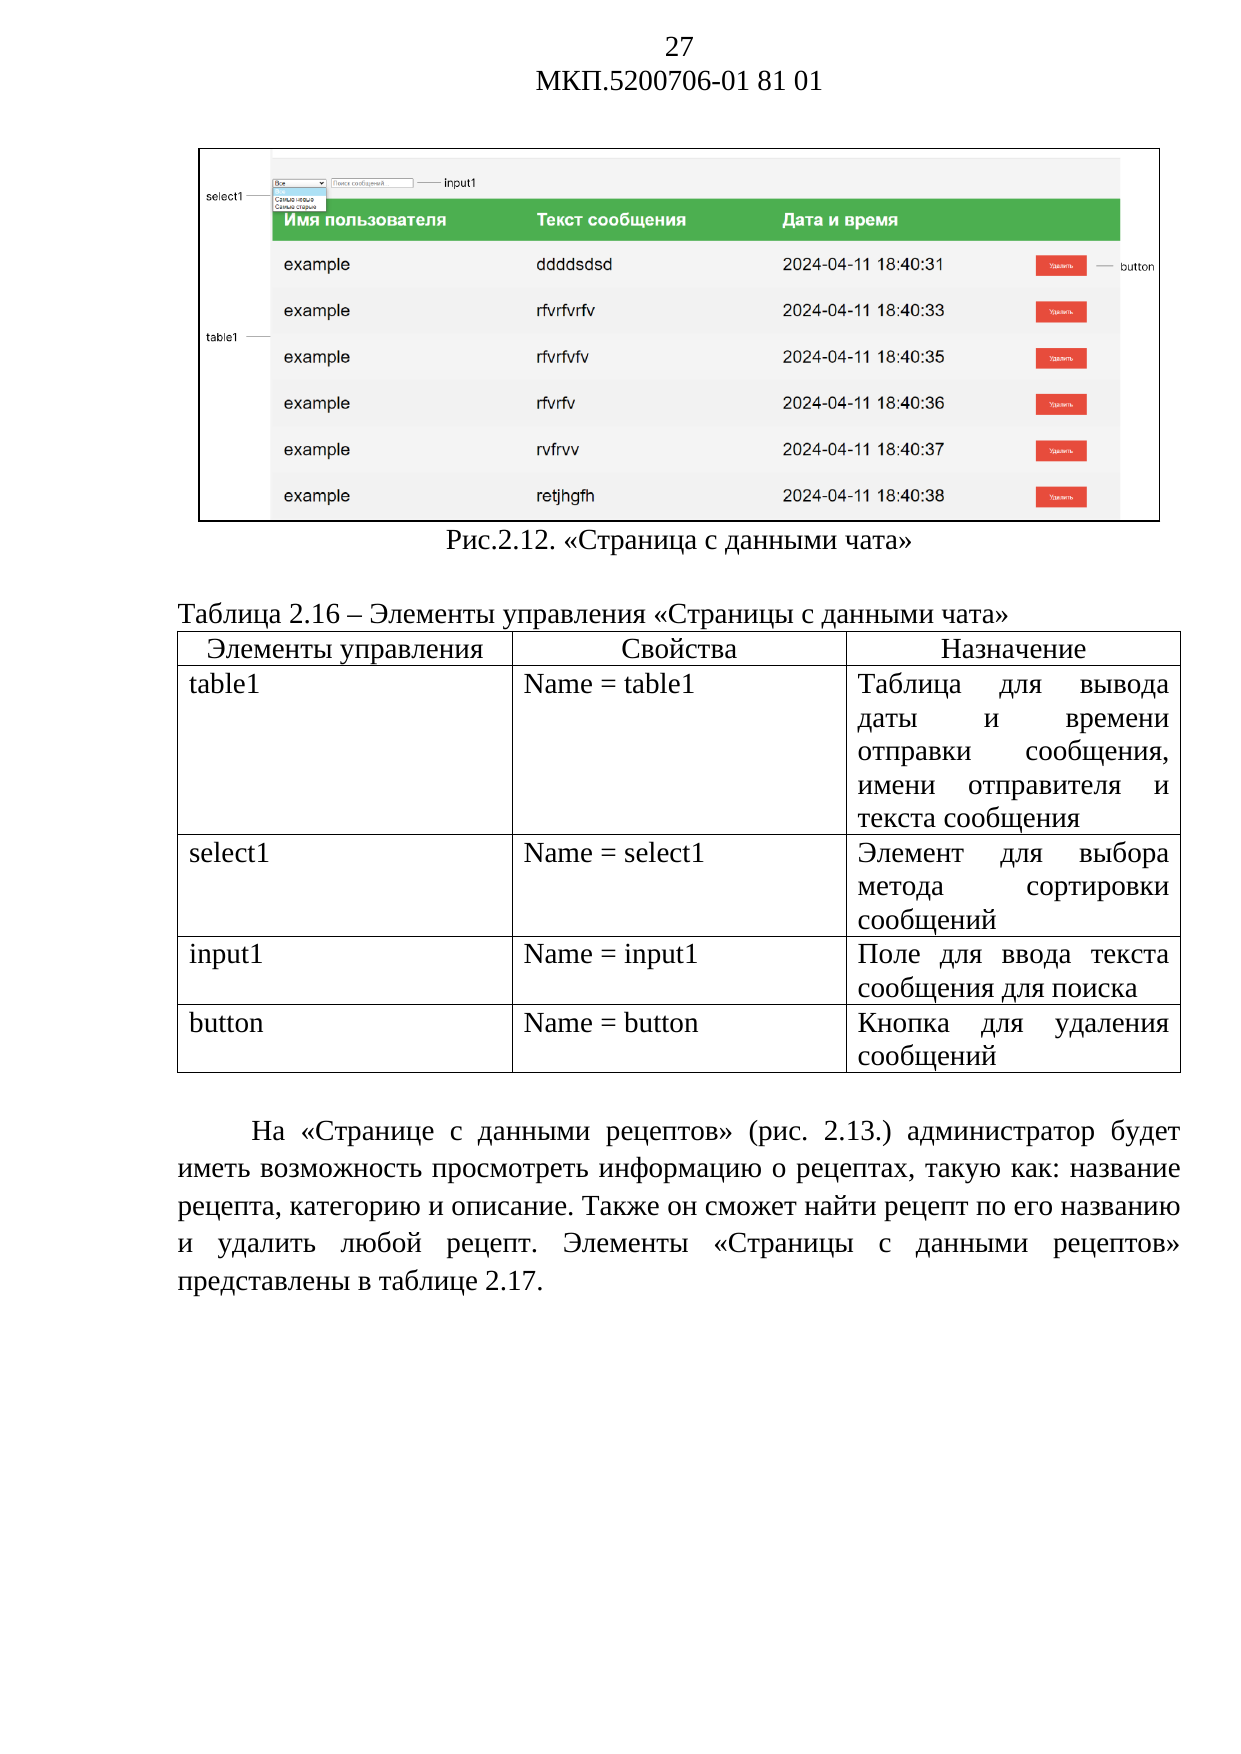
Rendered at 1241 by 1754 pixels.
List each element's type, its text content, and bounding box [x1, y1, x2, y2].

text Рис.2.12. «Страница с данными чата» [177, 522, 1181, 556]
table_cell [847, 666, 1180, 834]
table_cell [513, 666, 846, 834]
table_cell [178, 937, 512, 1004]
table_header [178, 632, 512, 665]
text Таблица 2.16 – Элементы управления «Страницы с данными чата» [177, 593, 1181, 631]
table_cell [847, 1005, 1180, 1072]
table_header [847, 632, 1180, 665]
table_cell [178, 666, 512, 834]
picture [200, 149, 1159, 520]
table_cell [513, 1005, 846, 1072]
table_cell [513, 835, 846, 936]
text На «Странице с данными рецептов» (рис. 2.13.) администратор будет иметь возможность просмотреть информацию о рецептах, такую как: название рецепта, категорию и описание. Также он сможет найти рецепт по его названию и удалить любой рецепт. Элементы «Страницы с данными рецептов» представлены в таблице 2.17. [177, 1110, 1181, 1298]
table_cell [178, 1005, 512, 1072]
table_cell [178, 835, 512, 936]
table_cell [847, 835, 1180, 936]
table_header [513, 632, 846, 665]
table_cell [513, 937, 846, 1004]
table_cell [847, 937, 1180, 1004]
